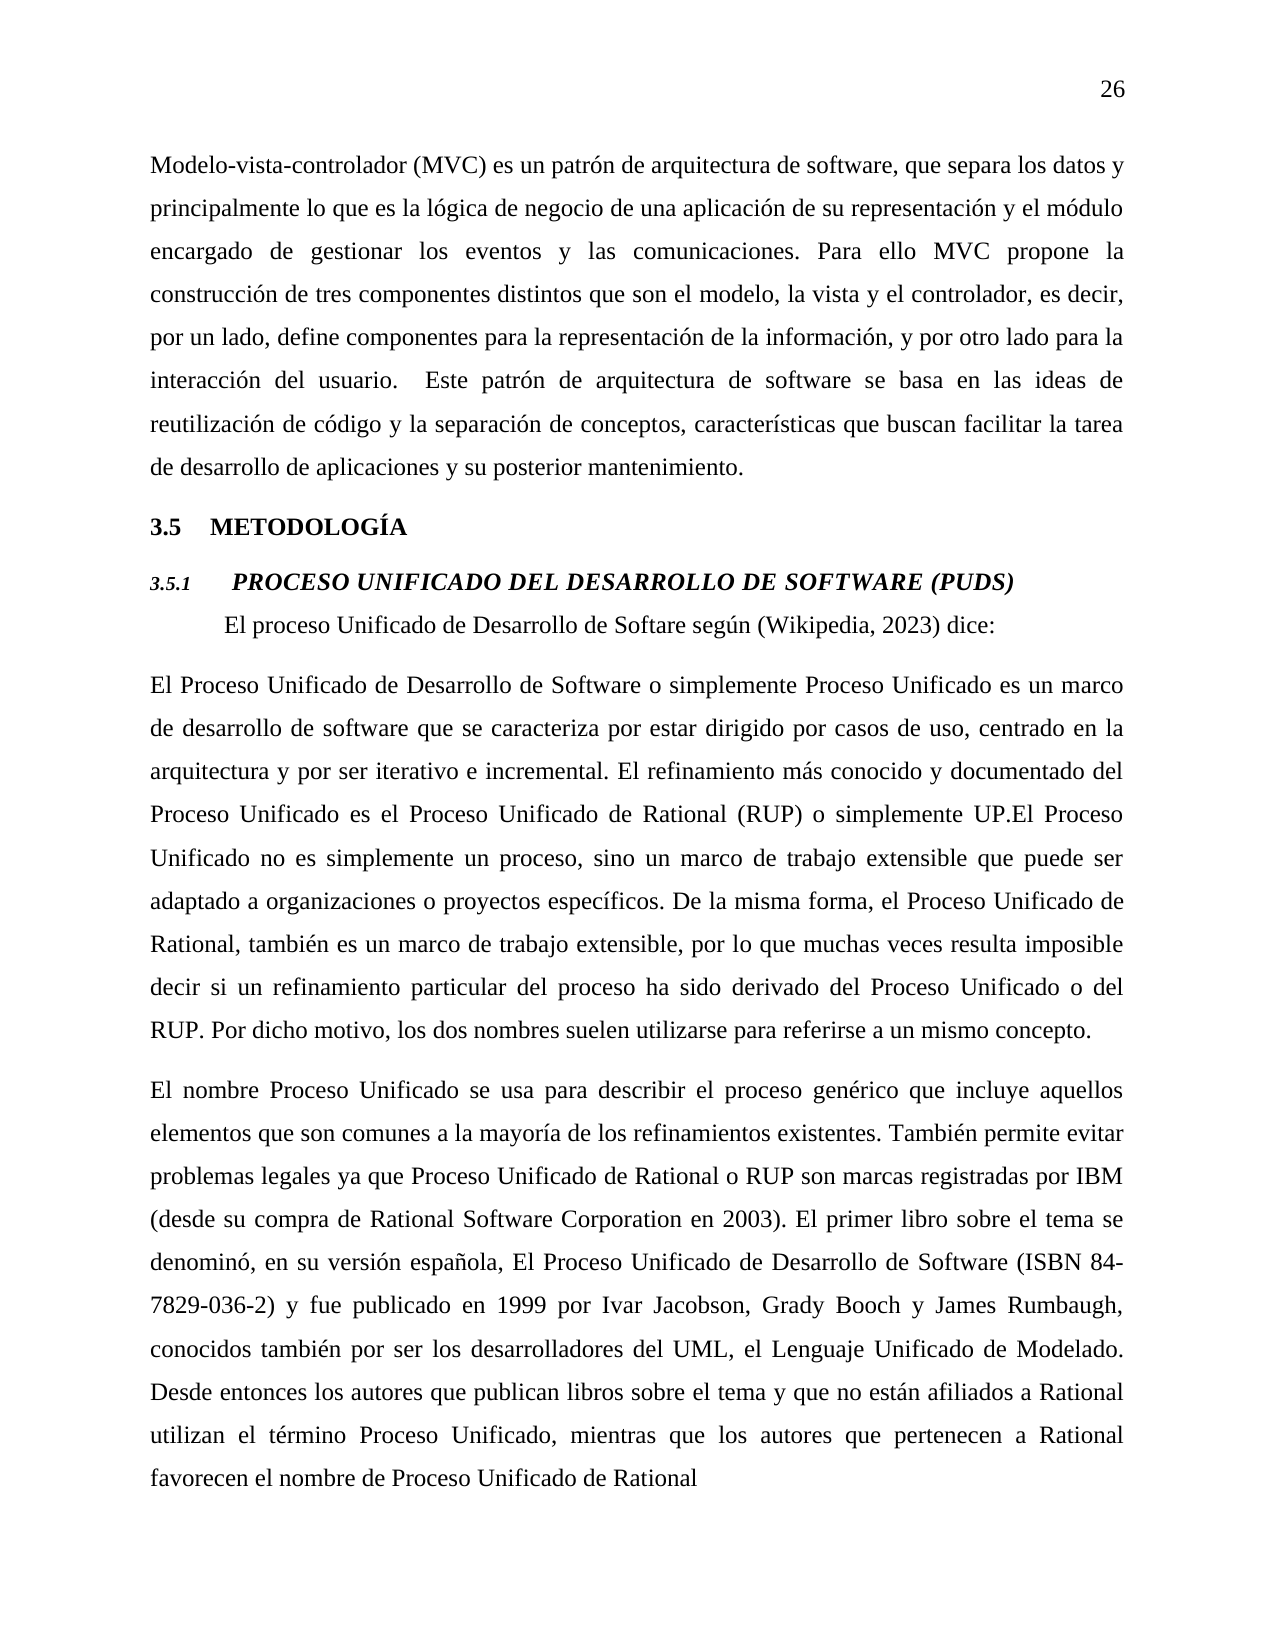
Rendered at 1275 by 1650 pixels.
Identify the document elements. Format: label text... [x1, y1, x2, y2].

text Modelo-vista-controlador (MVC) es un patrón de arquitectura de software, que separa los datos y principalmente lo que es la lógica de negocio de una aplicación de su representación y el módulo encargado de gestionar los eventos y las comunicaciones. Para ello MVC propone la construcción de tres componentes distintos que son el modelo, la vista y el controlador, es decir, por un lado, define componentes para la representación de la información, y por otro lado para la interacción del usuario. Este patrón de arquitectura de software se basa en las ideas de reutilización de código y la separación de conceptos, características que buscan facilitar la tarea de desarrollo de aplicaciones y su posterior mantenimiento. [150, 150, 1125, 481]
subtitle PROCESO Unificado del Desarrollo de Software (PUDS) [150, 567, 1125, 596]
text El nombre Proceso Unificado se usa para describir el proceso genérico que incluye aquellos elementos que son comunes a la mayoría de los refinamientos existentes. También permite evitar problemas legales ya que Proceso Unificado de Rational o RUP son marcas registradas por IBM (desde su compra de Rational Software Corporation en 2003). El primer libro sobre el tema se denominó, en su versión española, El Proceso Unificado de Desarrollo de Software (ISBN 84-7829-036-2) y fue publicado en 1999 por Ivar Jacobson, Grady Booch y James Rumbaugh, conocidos también por ser los desarrolladores del UML, el Lenguaje Unificado de Modelado. Desde entonces los autores que publican libros sobre el tema y que no están afiliados a Rational utilizan el término Proceso Unificado, mientras que los autores que pertenecen a Rational favorecen el nombre de Proceso Unificado de Rational [150, 1075, 1125, 1492]
text El proceso Unificado de Desarrollo de Softare según dice: [150, 610, 1125, 639]
subtitle Metodología [150, 512, 1125, 540]
text El Proceso Unificado de Desarrollo de Software o simplemente Proceso Unificado es un marco de desarrollo de software que se caracteriza por estar dirigido por casos de uso, centrado en la arquitectura y por ser iterativo e incremental. El refinamiento más conocido y documentado del Proceso Unificado es el Proceso Unificado de Rational (RUP) o simplemente UP.El Proceso Unificado no es simplemente un proceso, sino un marco de trabajo extensible que puede ser adaptado a organizaciones o proyectos específicos. De la misma forma, el Proceso Unificado de Rational, también es un marco de trabajo extensible, por lo que muchas veces resulta imposible decir si un refinamiento particular del proceso ha sido derivado del Proceso Unificado o del RUP. Por dicho motivo, los dos nombres suelen utilizarse para referirse a un mismo concepto. [150, 670, 1125, 1044]
